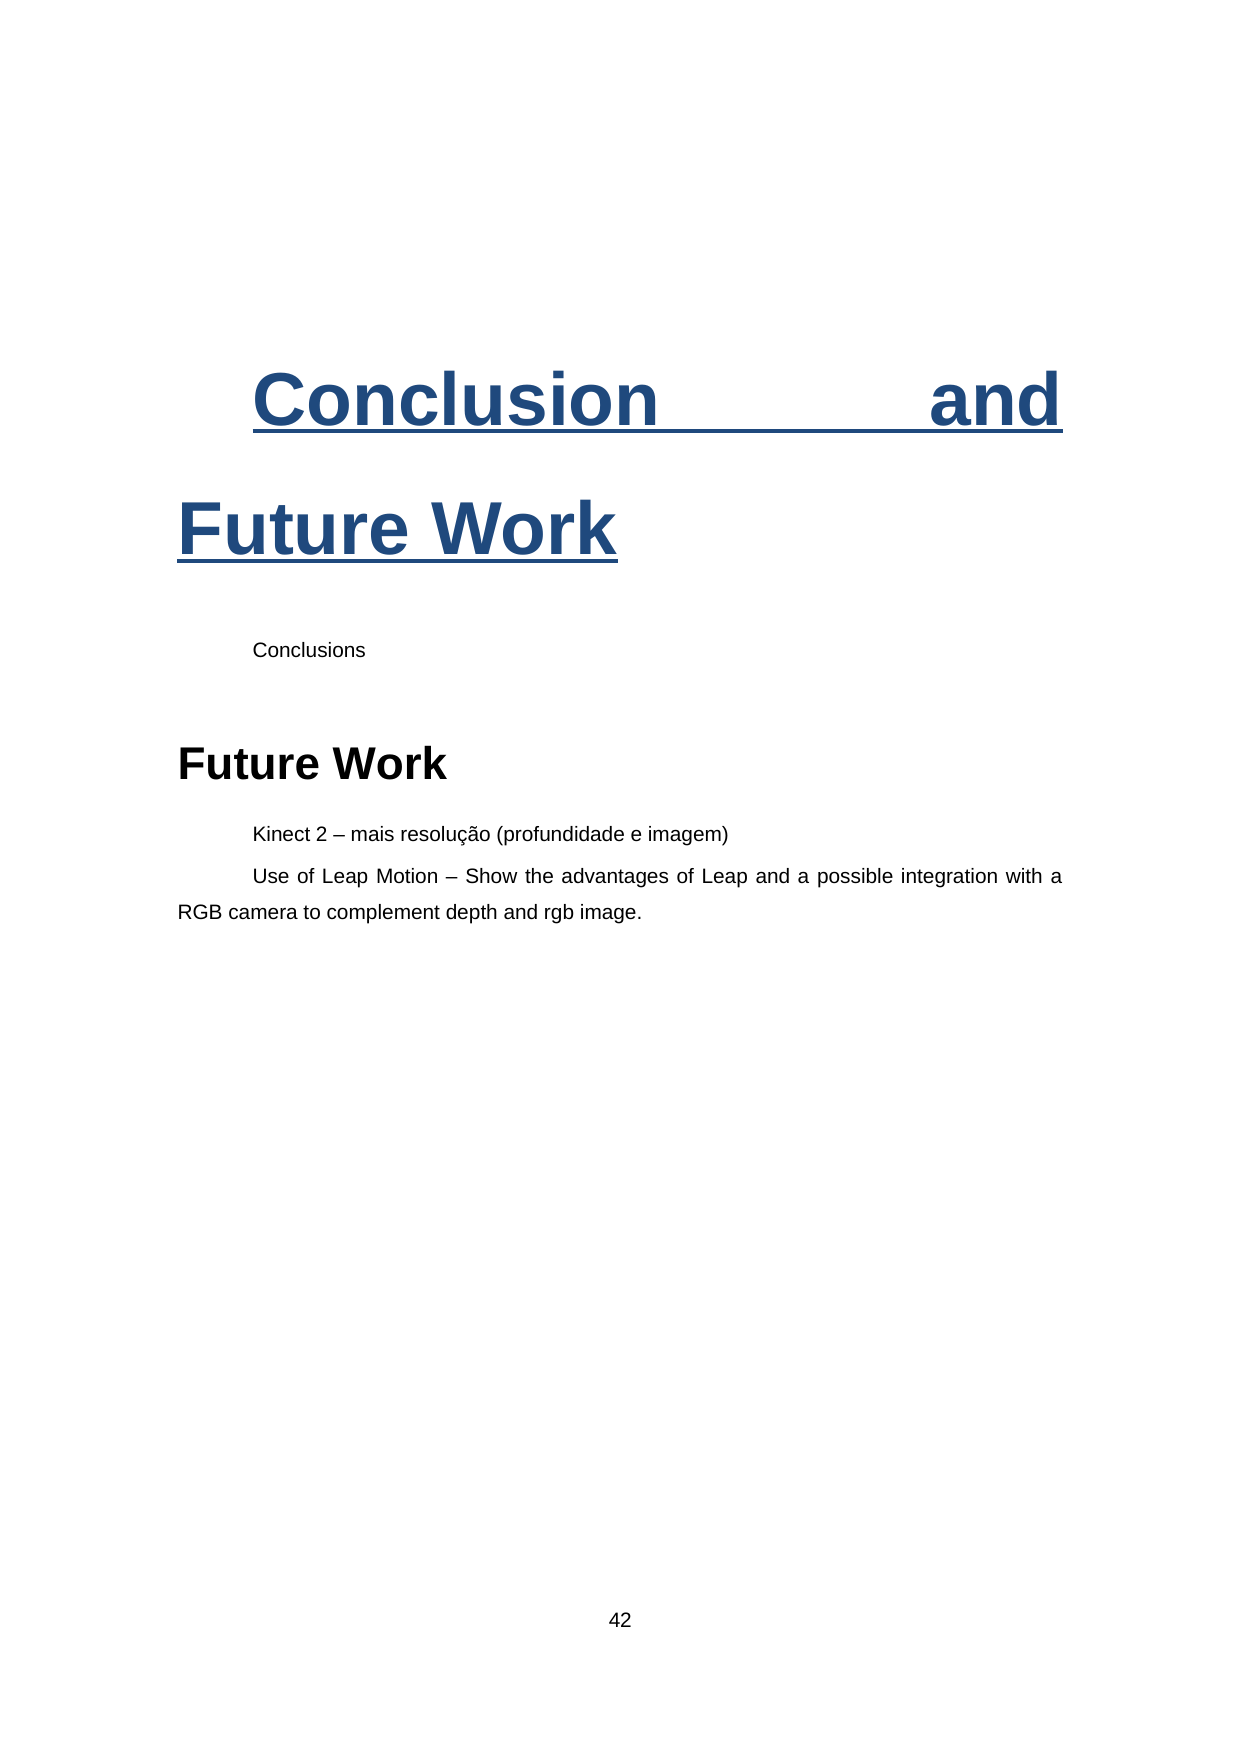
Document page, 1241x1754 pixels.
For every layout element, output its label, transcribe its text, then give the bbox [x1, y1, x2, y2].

text Use of Leap Motion – Show the advantages of Leap and a possible integration with a RGB camera to complement depth and rgb image. [177, 864, 1063, 924]
text Conclusions [177, 638, 1063, 662]
title Conclusion and Future Work [177, 354, 1063, 570]
text Future Work [177, 737, 1063, 789]
text Kinect 2 – mais resolução (profundidade e imagem) [177, 822, 1063, 846]
